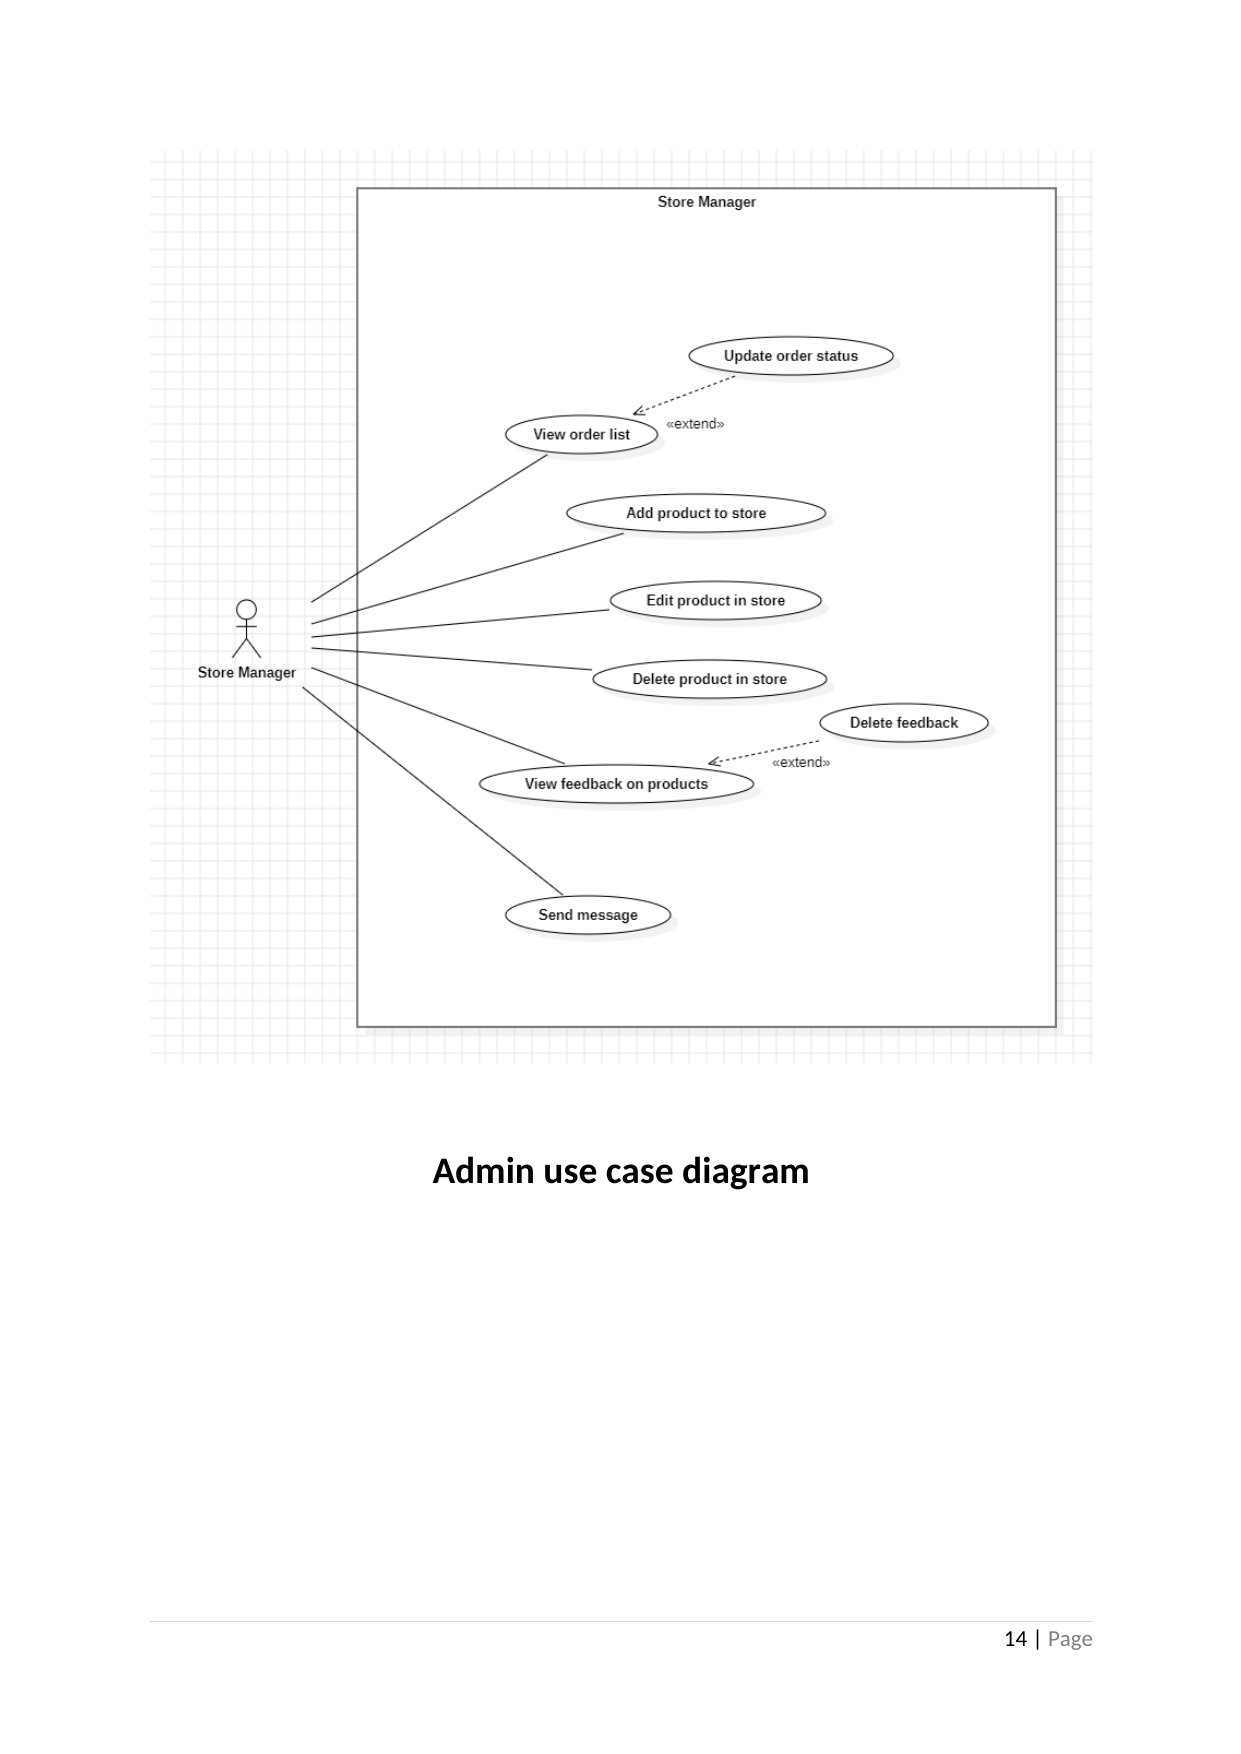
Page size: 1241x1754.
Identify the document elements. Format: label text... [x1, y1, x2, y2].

text Admin use case diagram [150, 1147, 1093, 1193]
picture [150, 150, 1093, 1063]
